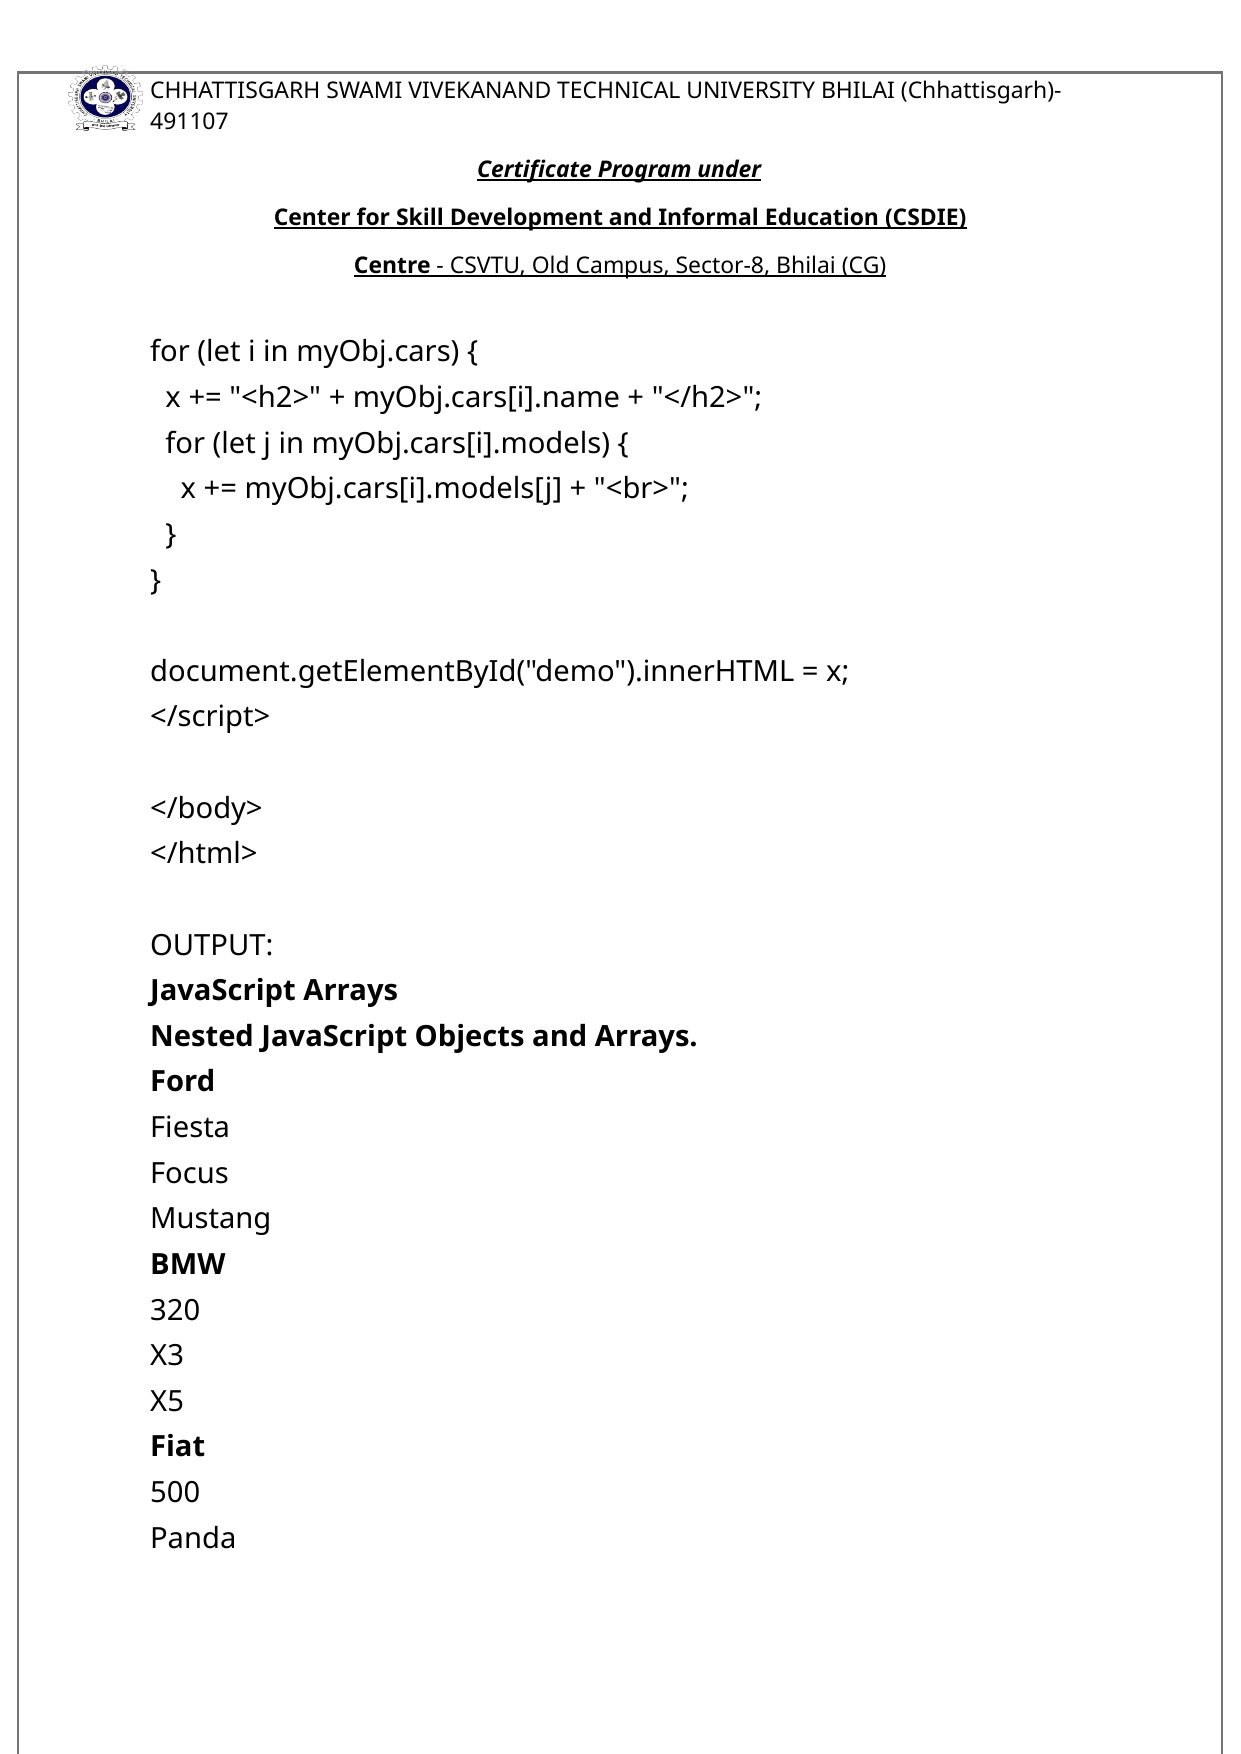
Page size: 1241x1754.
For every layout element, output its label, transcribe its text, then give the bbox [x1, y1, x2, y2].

text Fiat [150, 1426, 1090, 1465]
picture [62, 62, 148, 134]
text 320 X3 X5 [150, 1289, 1090, 1420]
text JavaScript Arrays [150, 969, 1090, 1009]
text for (let i in myObj.cars) { [150, 331, 1090, 370]
text x += myObj.cars[i].models[j] + "<br>"; [150, 468, 1090, 507]
text OUTPUT: [150, 924, 1090, 963]
text Fiesta Focus Mustang [150, 1106, 1090, 1237]
text BMW [150, 1243, 1090, 1283]
text document.getElementById("demo").innerHTML = x; [150, 650, 1090, 690]
text } [150, 559, 1090, 598]
text </script> [150, 696, 1090, 735]
text 500 Panda [150, 1471, 1090, 1557]
text </body> [150, 787, 1090, 827]
text } [150, 513, 1090, 553]
text </html> [150, 833, 1090, 872]
text x += "<h2>" + myObj.cars[i].name + "</h2>"; [150, 376, 1090, 416]
text Ford [150, 1061, 1090, 1100]
text Nested JavaScript Objects and Arrays. [150, 1015, 1090, 1055]
text for (let j in myObj.cars[i].models) { [150, 422, 1090, 462]
